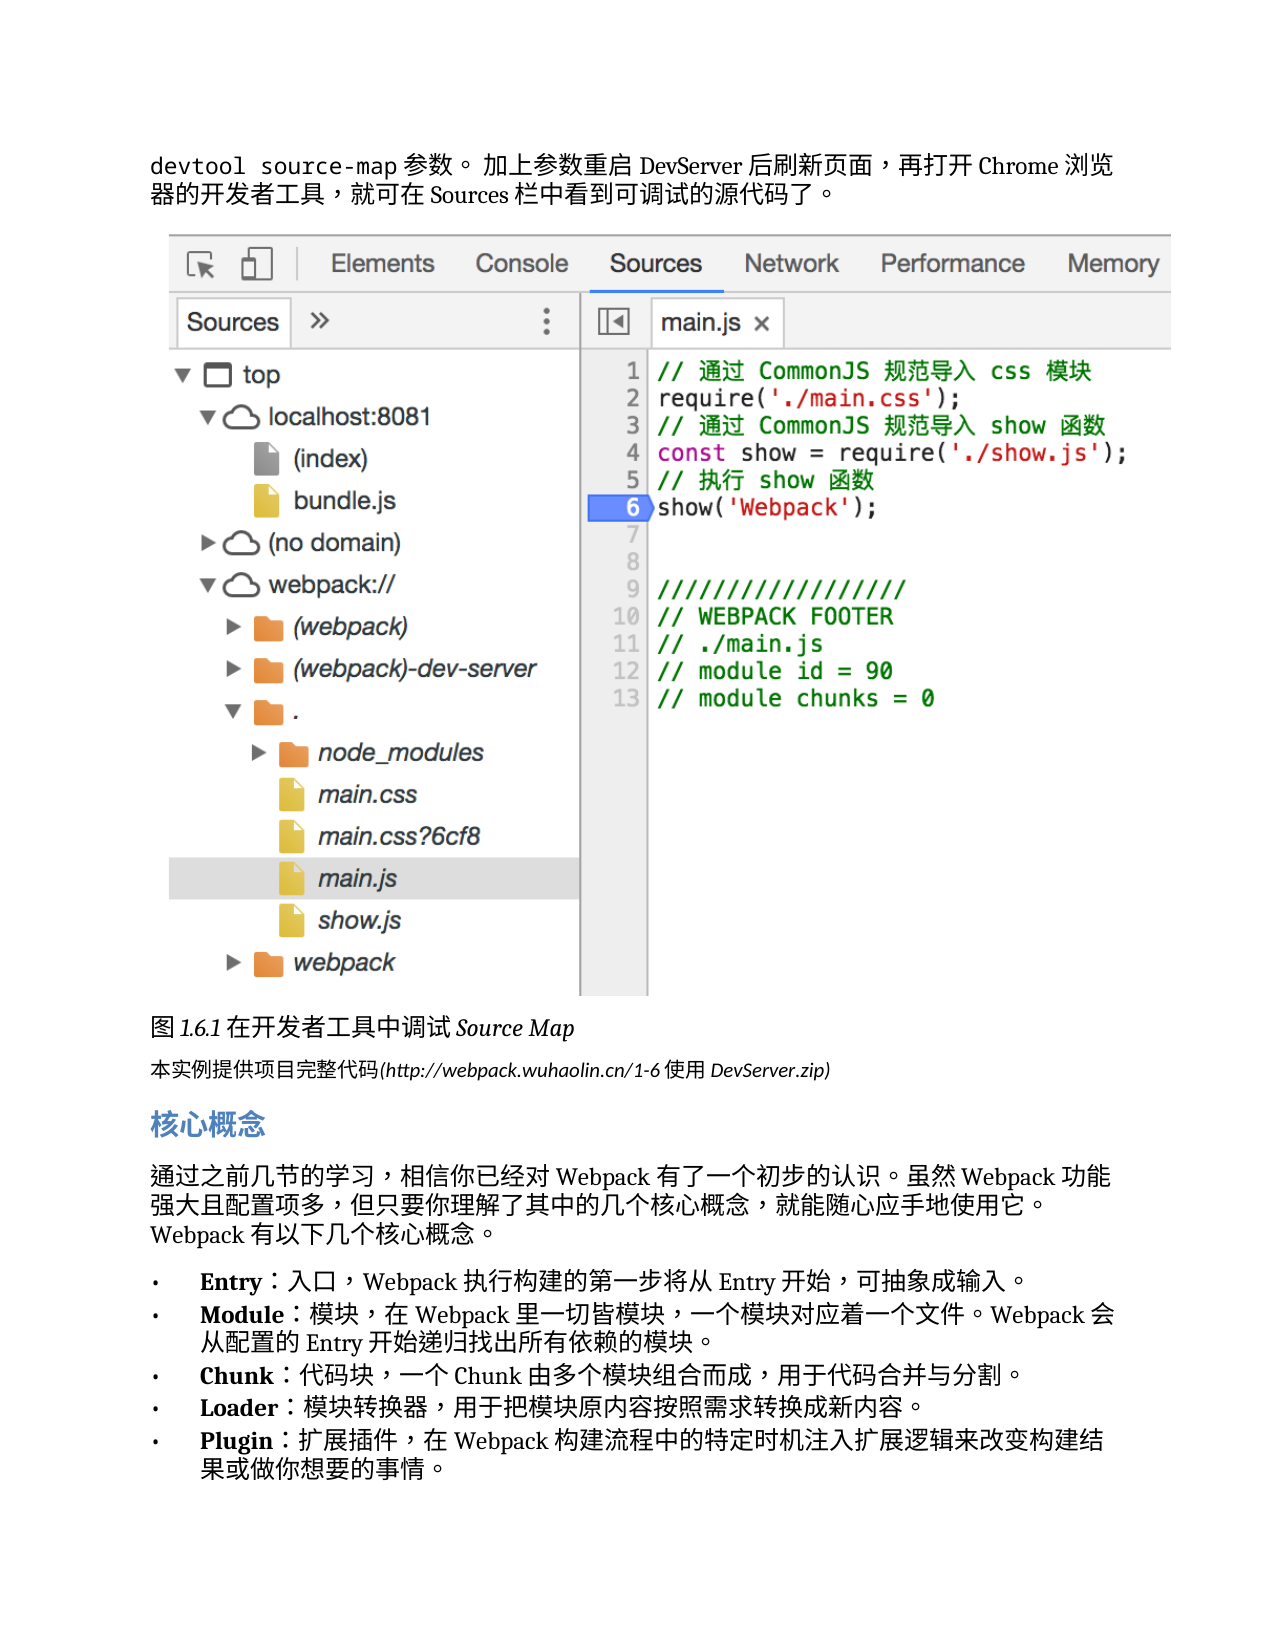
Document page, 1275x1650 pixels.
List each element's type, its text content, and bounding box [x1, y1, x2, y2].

list Module：模块，在 Webpack 里一切皆模块，一个模块对应着一个文件。Webpack 会从配置的 Entry 开始递归找出所有依赖的模块。 [150, 1301, 1125, 1358]
list Entry：入口，Webpack 执行构建的第一步将从 Entry 开始，可抽象成输入。 [150, 1268, 1125, 1297]
list Plugin：扩展插件，在 Webpack 构建流程中的特定时机注入扩展逻辑来改变构建结果或做你想要的事情。 [150, 1427, 1125, 1484]
picture [168, 228, 1171, 996]
subtitle 核心概念 [150, 1105, 1125, 1144]
text 通过之前几节的学习，相信你已经对 Webpack 有了一个初步的认识。虽然Webpack 功能强大且配置项多，但只要你理解了其中的几个核心概念，就能随心应手地使用它。 Webpack 有以下几个核心概念。 [150, 1163, 1125, 1249]
list Chunk：代码块，一个 Chunk 由多个模块组合而成，用于代码合并与分割。 [150, 1362, 1125, 1391]
text 图1.6.1 在开发者工具中调试 Source Map [150, 1014, 1125, 1043]
text 本实例提供项目完整代码(http://webpack.wuhaolin.cn/1-6使用DevServer.zip) [150, 1055, 1125, 1084]
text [150, 150, 1125, 210]
list Loader：模块转换器，用于把模块原内容按照需求转换成新内容。 [150, 1394, 1125, 1423]
